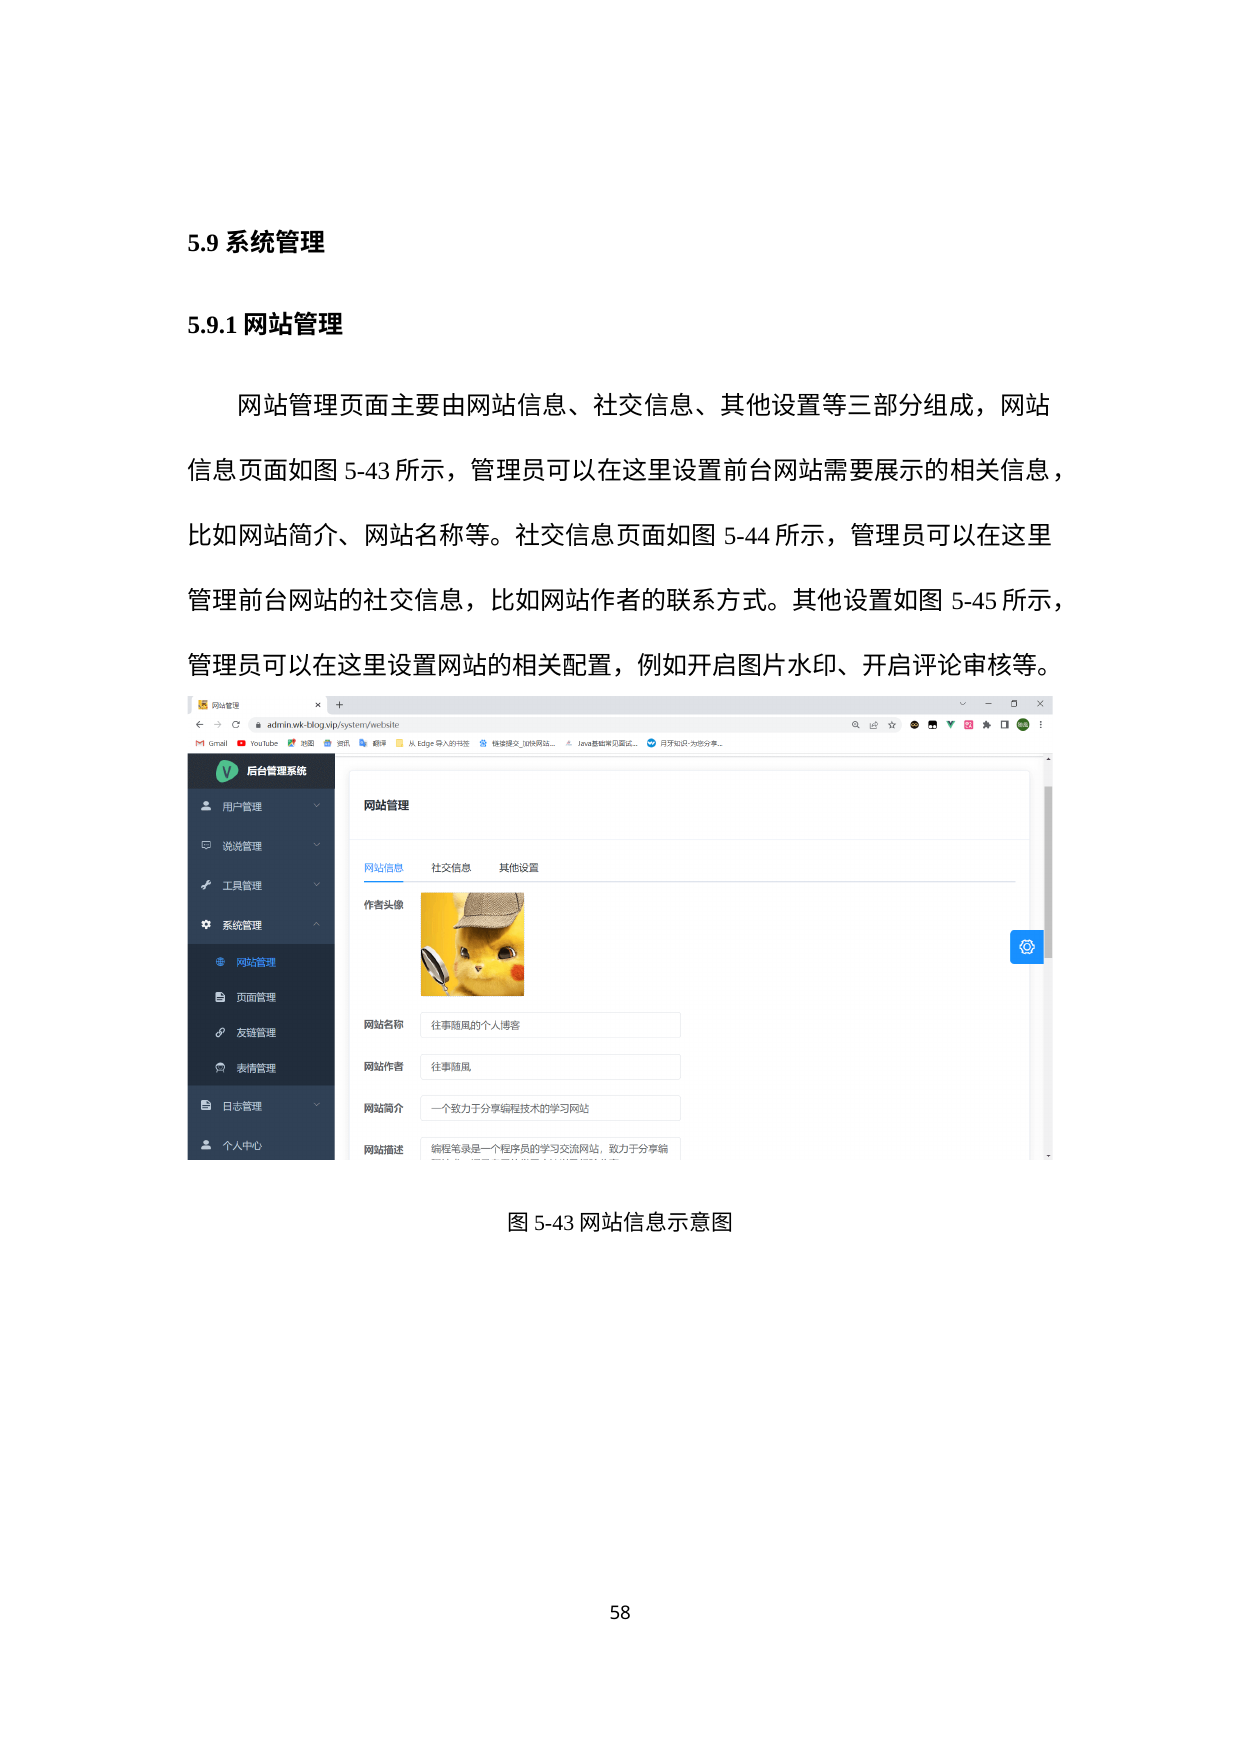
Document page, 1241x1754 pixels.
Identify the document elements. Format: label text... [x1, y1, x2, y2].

text 网站管理页面主要由网站信息、社交信息、其他设置等三部分组成，网站信息页面如图5-43所示，管理员可以在这里设置前台网站需要展示的相关信息，比如网站简介、网站名称等。社交信息页面如图5-44所示，管理员可以在这里管理前台网站的社交信息，比如网站作者的联系方式。其他设置如图5-45所示，管理员可以在这里设置网站的相关配置，例如开启图片水印、开启评论审核等。 [187, 371, 1053, 696]
subtitle 5.9.1 网站管理 [187, 290, 1053, 355]
subtitle 5.9 系统管理 [187, 208, 1053, 273]
text 图5-43 网站信息示意图 [187, 1205, 1053, 1237]
picture [187, 696, 1053, 1160]
